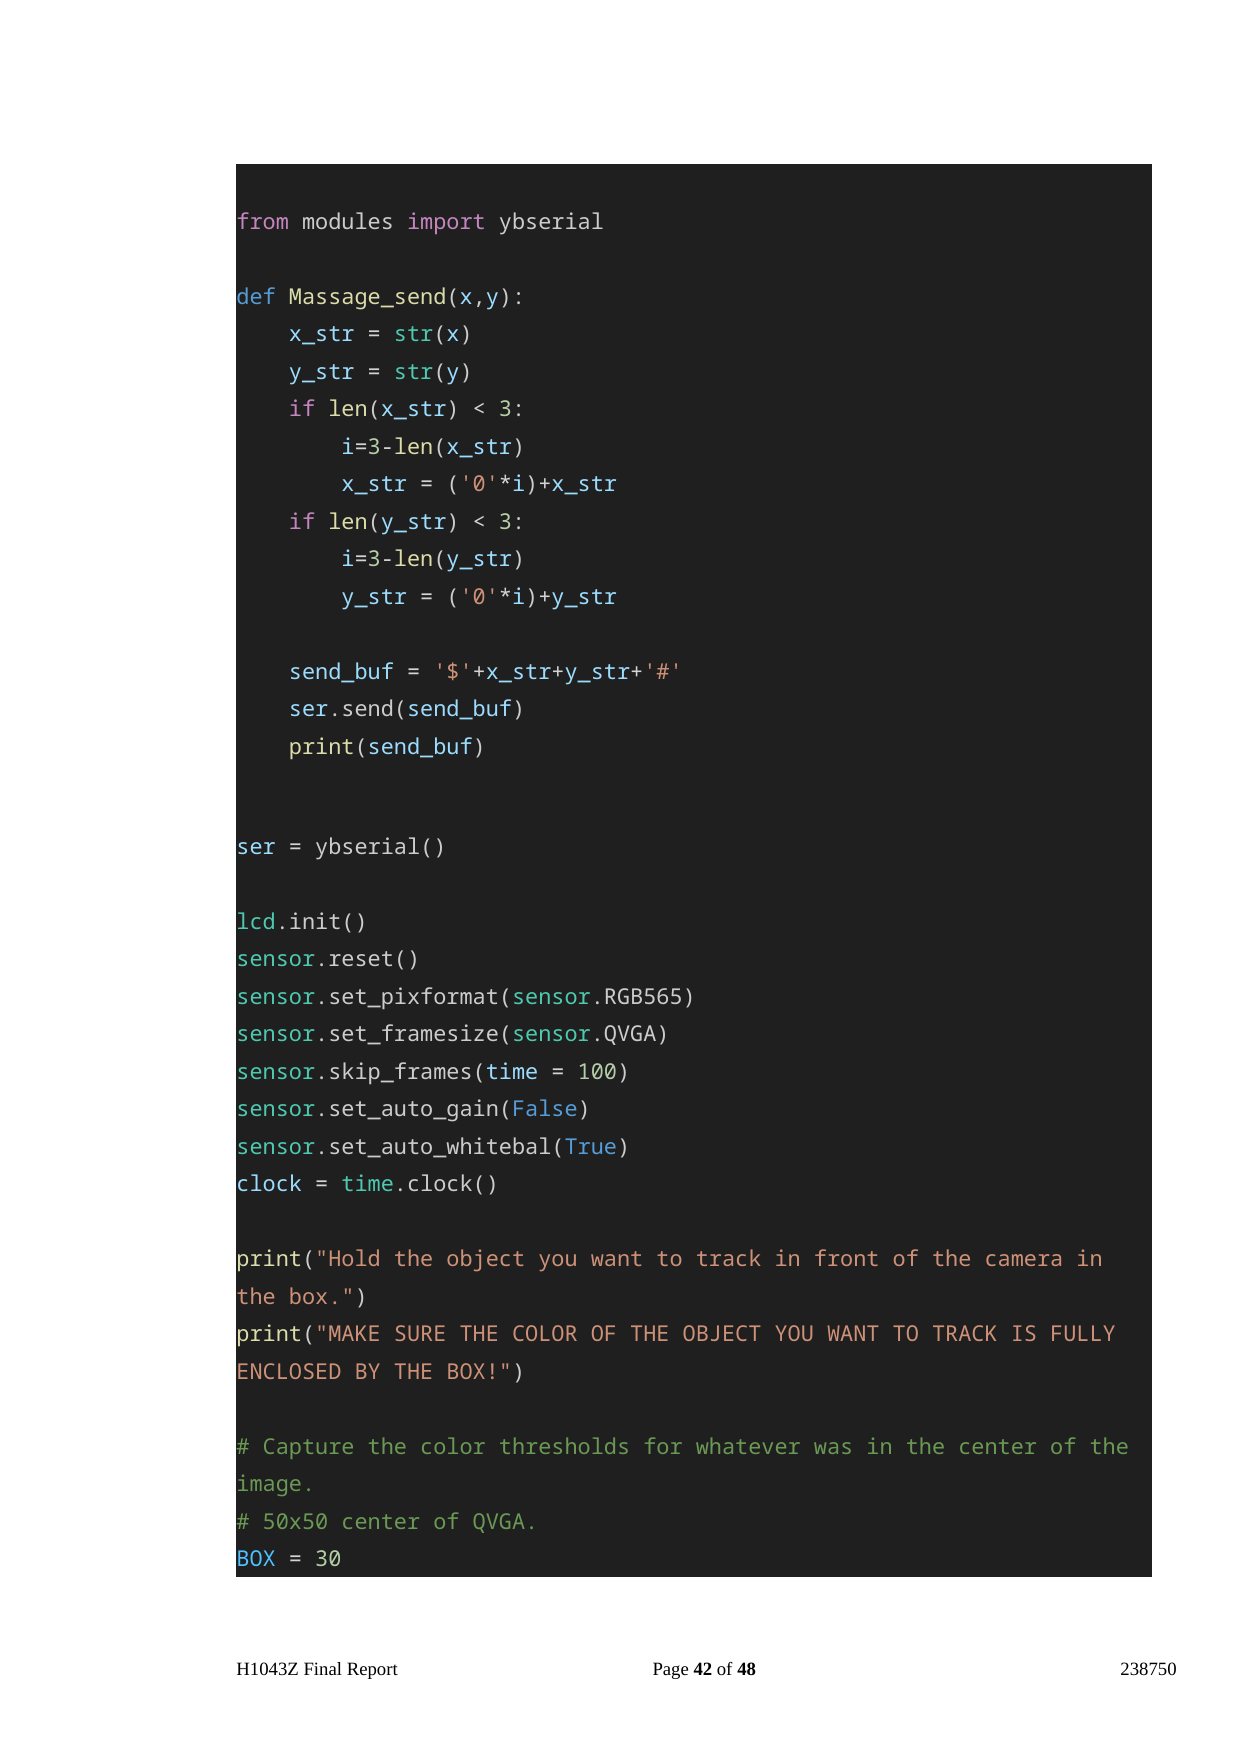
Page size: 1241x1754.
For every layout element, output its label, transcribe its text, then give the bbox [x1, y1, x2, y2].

text i=3-len(y_str) [236, 539, 1152, 577]
text sensor.set_framesize(sensor.QVGA) [236, 1014, 1152, 1052]
text sensor.set_auto_whitebal(True) [236, 1127, 1152, 1164]
text sensor.reset() [236, 939, 1152, 977]
text ser = ybserial() [236, 827, 1152, 864]
text y_str = str(y) [236, 352, 1152, 389]
text y_str = ('0'*i)+y_str [236, 577, 1152, 614]
text lcd.init() [236, 902, 1152, 939]
text print("Hold the object you want to track in front of the camera in the box.") [236, 1239, 1152, 1314]
text if len(y_str) < 3: [236, 502, 1152, 539]
text print(send_buf) [236, 727, 1152, 764]
text # 50x50 center of QVGA. [236, 1502, 1152, 1539]
text x_str = ('0'*i)+x_str [236, 464, 1152, 502]
text def Massage_send(x,y): [236, 277, 1152, 314]
text if len(x_str) < 3: [236, 389, 1152, 427]
text i=3-len(x_str) [236, 427, 1152, 464]
text from modules import ybserial [236, 202, 1152, 239]
text send_buf = '$'+x_str+y_str+'#' [236, 652, 1152, 689]
text sensor.skip_frames(time = 100) [236, 1052, 1152, 1089]
text print("MAKE SURE THE COLOR OF THE OBJECT YOU WANT TO TRACK IS FULLY ENCLOSED BY THE BOX!") [236, 1314, 1152, 1389]
text x_str = str(x) [236, 314, 1152, 352]
text sensor.set_pixformat(sensor.RGB565) [236, 977, 1152, 1014]
text clock = time.clock() [236, 1164, 1152, 1202]
text BOX = 30 [236, 1539, 1152, 1577]
text # Capture the color thresholds for whatever was in the center of the image. [236, 1427, 1152, 1502]
text ser.send(send_buf) [236, 689, 1152, 727]
text sensor.set_auto_gain(False) [236, 1089, 1152, 1127]
